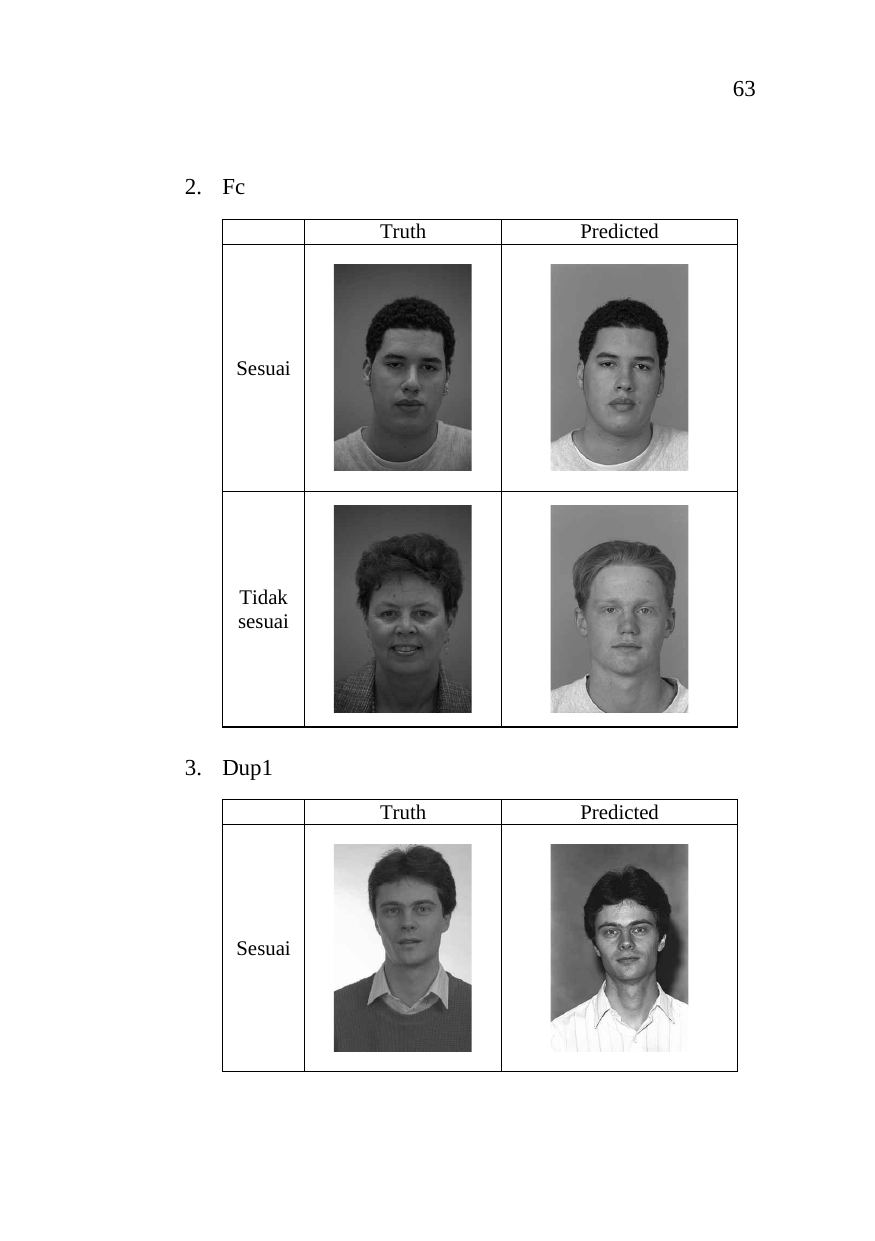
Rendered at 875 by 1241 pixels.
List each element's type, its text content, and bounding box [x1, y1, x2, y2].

list Fc [184, 173, 756, 200]
table_cell [305, 492, 501, 726]
table_cell Sesuai [223, 825, 304, 1071]
table_header Predicted [502, 800, 737, 824]
table_cell [305, 245, 501, 491]
picture [550, 505, 689, 713]
table_header Predicted [502, 220, 737, 243]
table_cell Sesuai [223, 245, 304, 491]
table_cell [502, 825, 737, 1071]
table_cell [305, 825, 501, 1071]
list Dup1 [184, 754, 756, 780]
table_cell [502, 245, 737, 491]
picture [333, 844, 472, 1052]
table_header Truth [305, 800, 501, 824]
picture [550, 844, 689, 1052]
table_header Truth [305, 220, 501, 243]
table_header [223, 800, 304, 824]
table_cell [502, 492, 737, 726]
picture [333, 505, 472, 713]
picture [333, 264, 472, 471]
picture [550, 264, 689, 471]
table_header [223, 220, 304, 243]
table_cell Tidak sesuai [223, 492, 304, 726]
